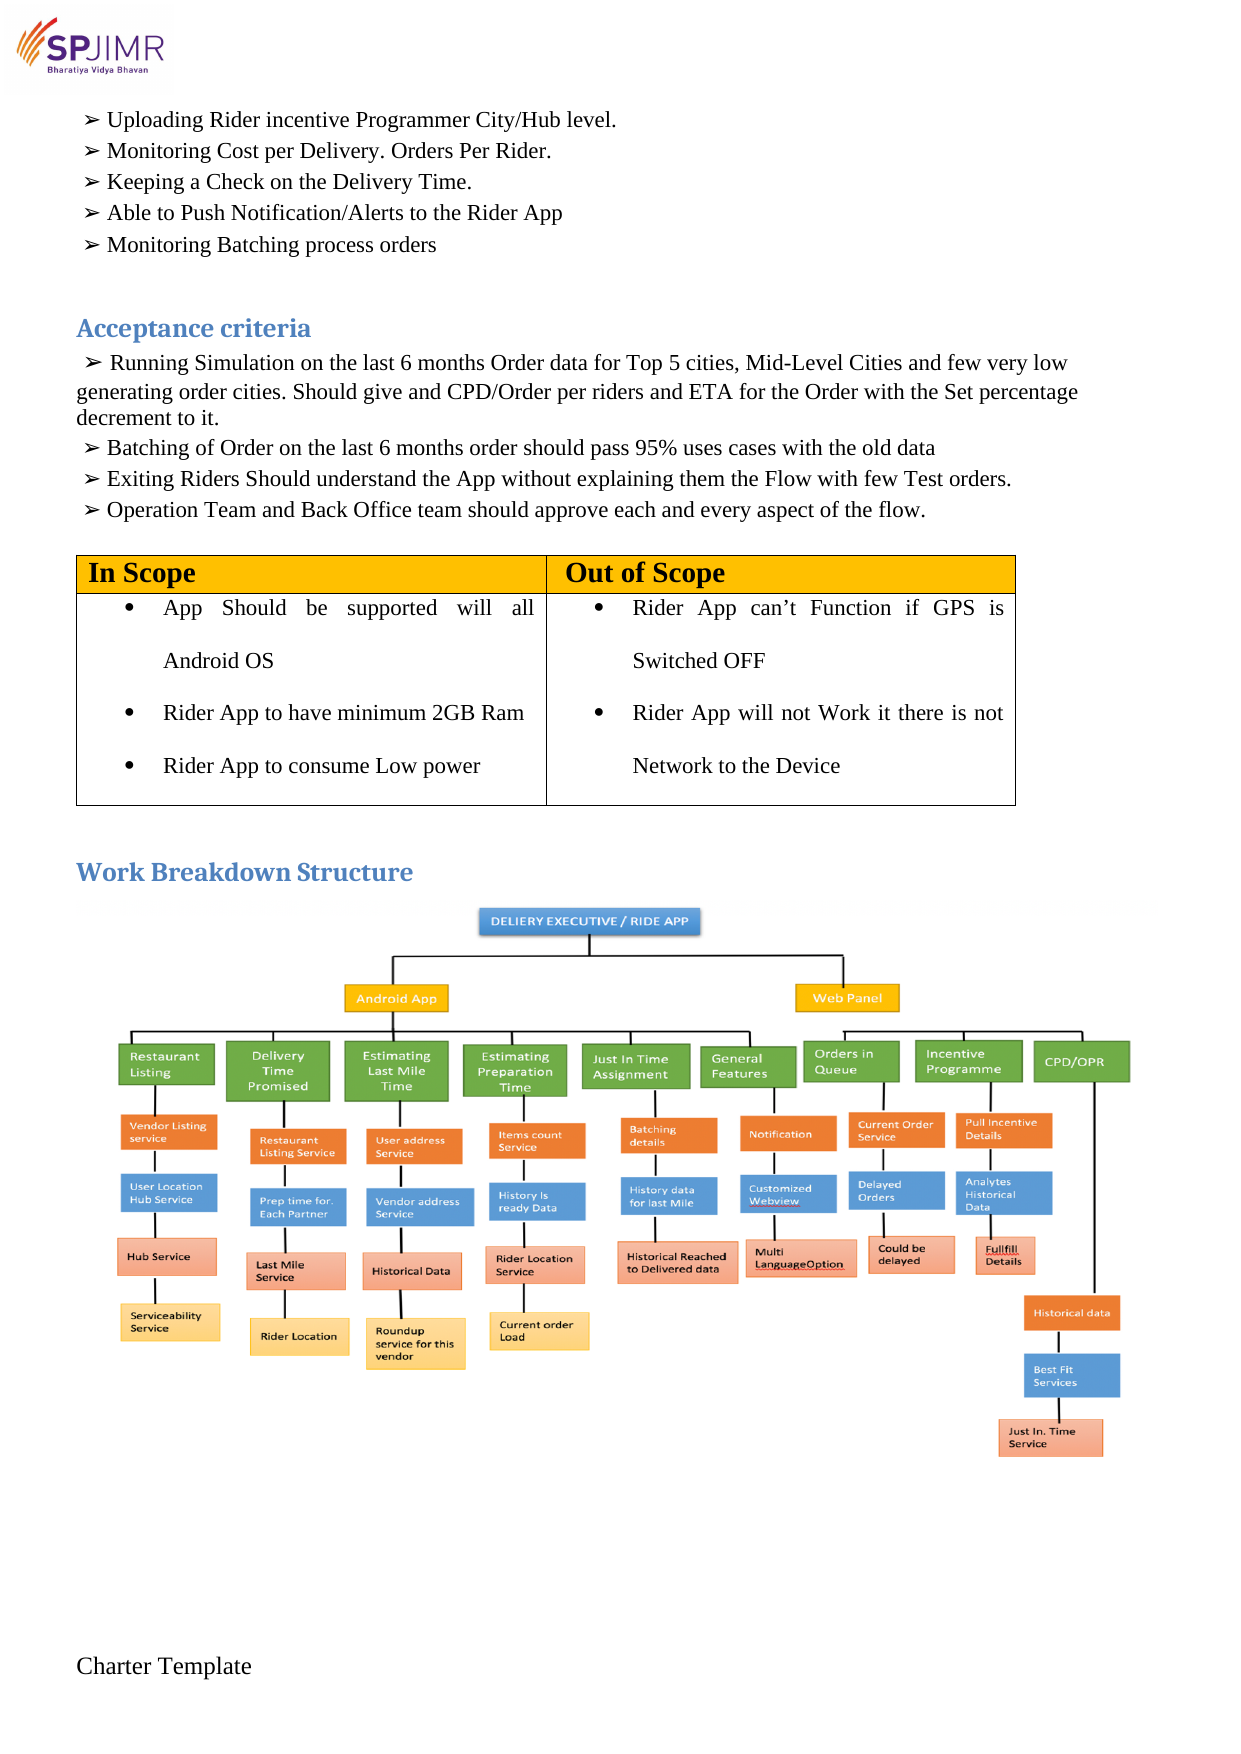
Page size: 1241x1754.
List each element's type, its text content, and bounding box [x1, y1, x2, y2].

picture [76, 887, 1158, 1468]
subtitle Acceptance criteria [76, 313, 1154, 344]
text ➢ Keeping a Check on the Delivery Time. [76, 165, 1154, 196]
text ➢ Running Simulation on the last 6 months Order data for Top 5 cities, Mid-Level Cities and few very low generating order cities. Should give and CPD/Order per riders and ETA for the Order with the Set percentage decrement to it. [76, 344, 1154, 431]
table_header In Scope [77, 556, 546, 593]
text ➢ Monitoring Batching process orders [76, 227, 1154, 259]
table_cell App Should be supported will all Android OS Rider App to have minimum 2GB Ram Rider App to consume Low power [77, 594, 546, 805]
table_header Out of Scope [547, 556, 1015, 593]
text ➢ Exiting Riders Should understand the App without explaining them the Flow with few Test orders. [76, 462, 1154, 493]
text ➢ Uploading Rider incentive Programmer City/Hub level. [76, 102, 1154, 134]
text ➢ Operation Team and Back Office team should approve each and every aspect of the flow. [76, 493, 1154, 524]
subtitle Work Breakdown Structure [76, 857, 1154, 887]
text ➢ Batching of Order on the last 6 months order should pass 95% uses cases with the old data [76, 431, 1154, 462]
text ➢ Monitoring Cost per Delivery. Orders Per Rider. [76, 134, 1154, 165]
text ➢ Able to Push Notification/Alerts to the Rider App [76, 196, 1154, 227]
picture [20, 4, 158, 98]
table_cell Rider App can’t Function if GPS is Switched OFF Rider App will not Work it there is not Network to the Device [547, 594, 1015, 805]
